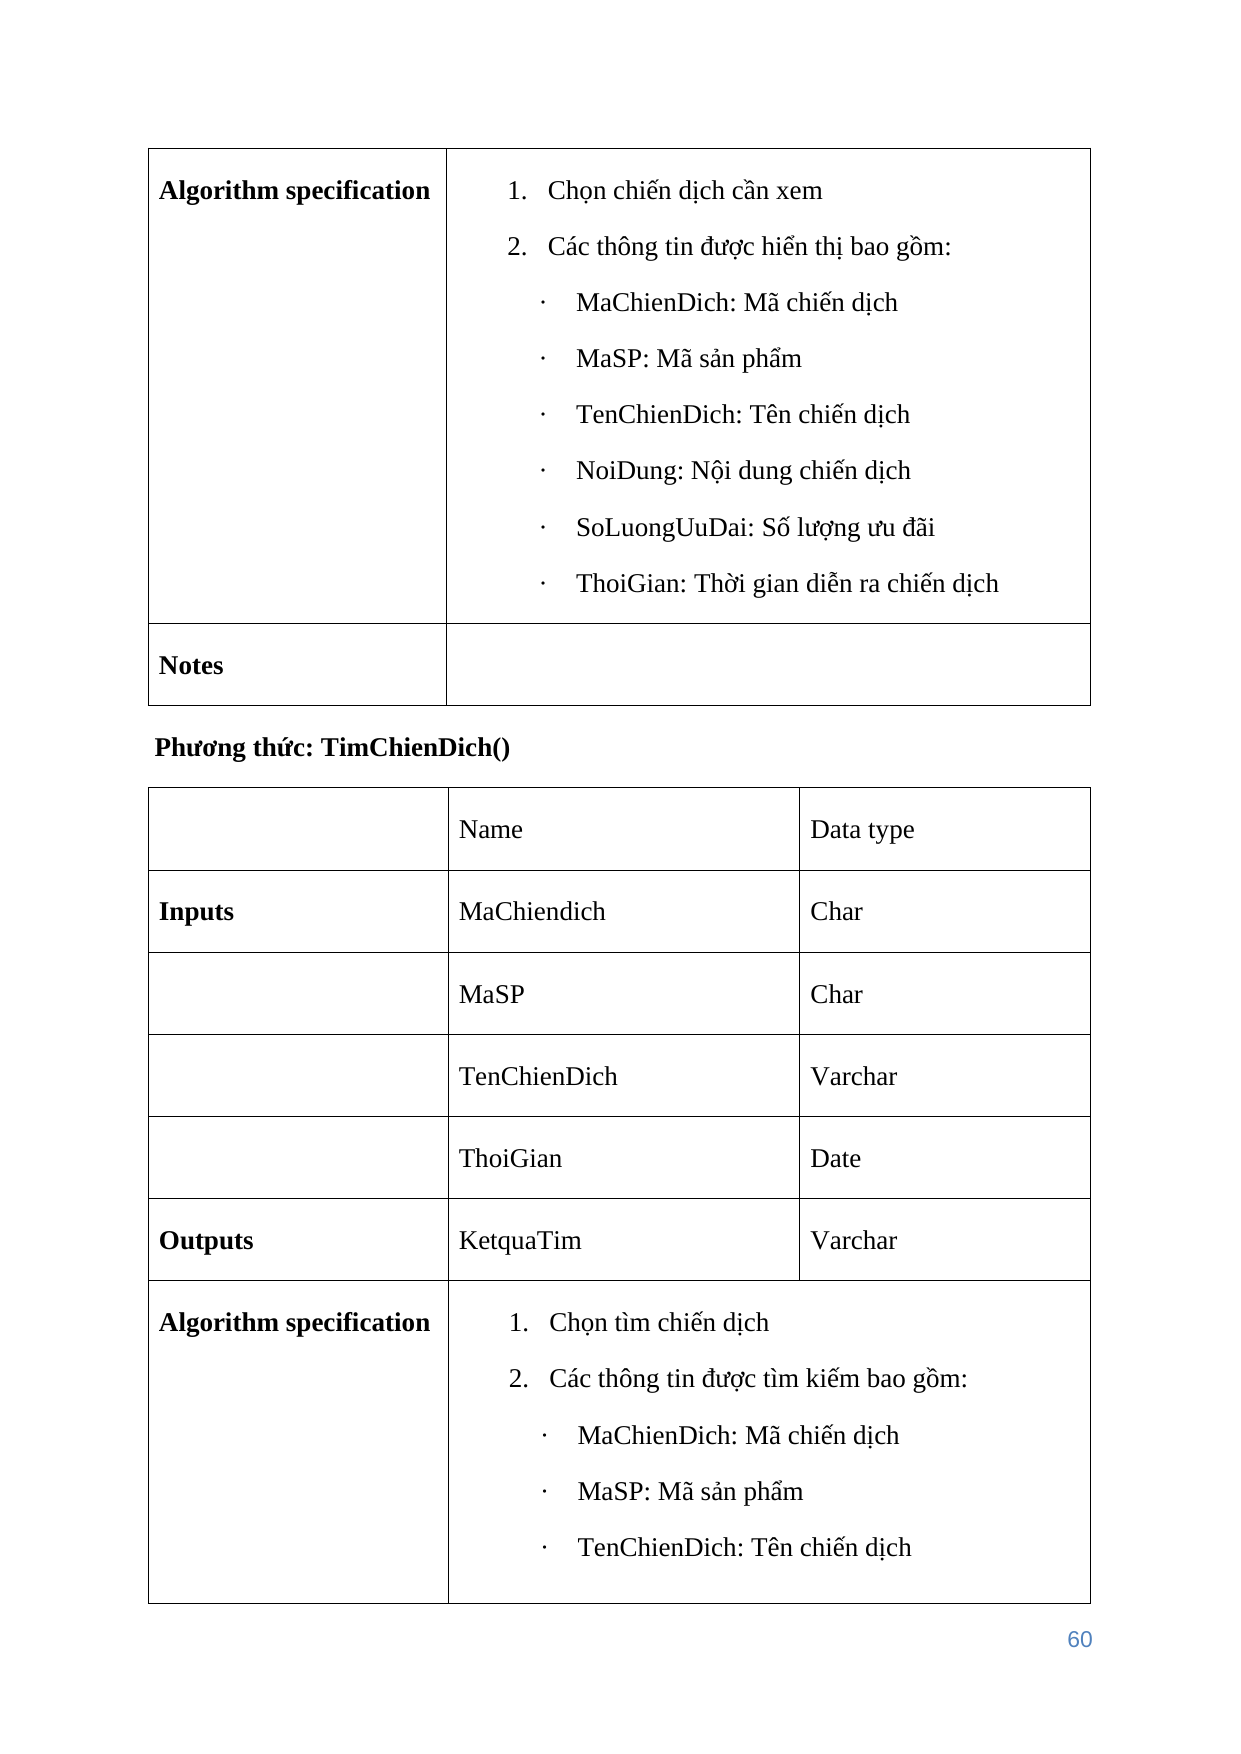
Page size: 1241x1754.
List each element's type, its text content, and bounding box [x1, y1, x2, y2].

table_cell TenChienDich [449, 1035, 799, 1116]
table_cell Varchar [800, 1199, 1090, 1280]
table_cell Algorithm specification [149, 149, 446, 623]
table_cell Inputs [149, 871, 448, 952]
table_cell Date [800, 1117, 1090, 1198]
table_cell Outputs [149, 1199, 448, 1280]
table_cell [149, 1281, 448, 1603]
table_cell [149, 1117, 448, 1198]
table_cell [149, 953, 448, 1034]
table_cell Char [800, 871, 1090, 952]
table_cell 1. Chọn chiến dịch cần xem 2. Các thông tin được hiển thị bao gồm: · MaChienDich: Mã chiến dịch · MaSP: Mã sản phẩm · TenChienDich: Tên chiến dịch · NoiDung: Nội dung chiến dịch · SoLuongUuDai: Số lượng ưu đãi · ThoiGian: Thời gian diễn ra chiến dịch [447, 149, 1090, 623]
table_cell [449, 1281, 1090, 1603]
table_header Name [449, 788, 799, 869]
table_header [149, 788, 448, 869]
table_cell ThoiGian [449, 1117, 799, 1198]
text Phương thức: TimChienDich() [148, 731, 1092, 762]
table_cell Char [800, 953, 1090, 1034]
table_cell MaSP [449, 953, 799, 1034]
table_header Data type [800, 788, 1090, 869]
table_cell [447, 624, 1090, 705]
table_cell Varchar [800, 1035, 1090, 1116]
table_cell KetquaTim [449, 1199, 799, 1280]
table_cell MaChiendich [449, 871, 799, 952]
table_cell [149, 1035, 448, 1116]
table_cell Notes [149, 624, 446, 705]
